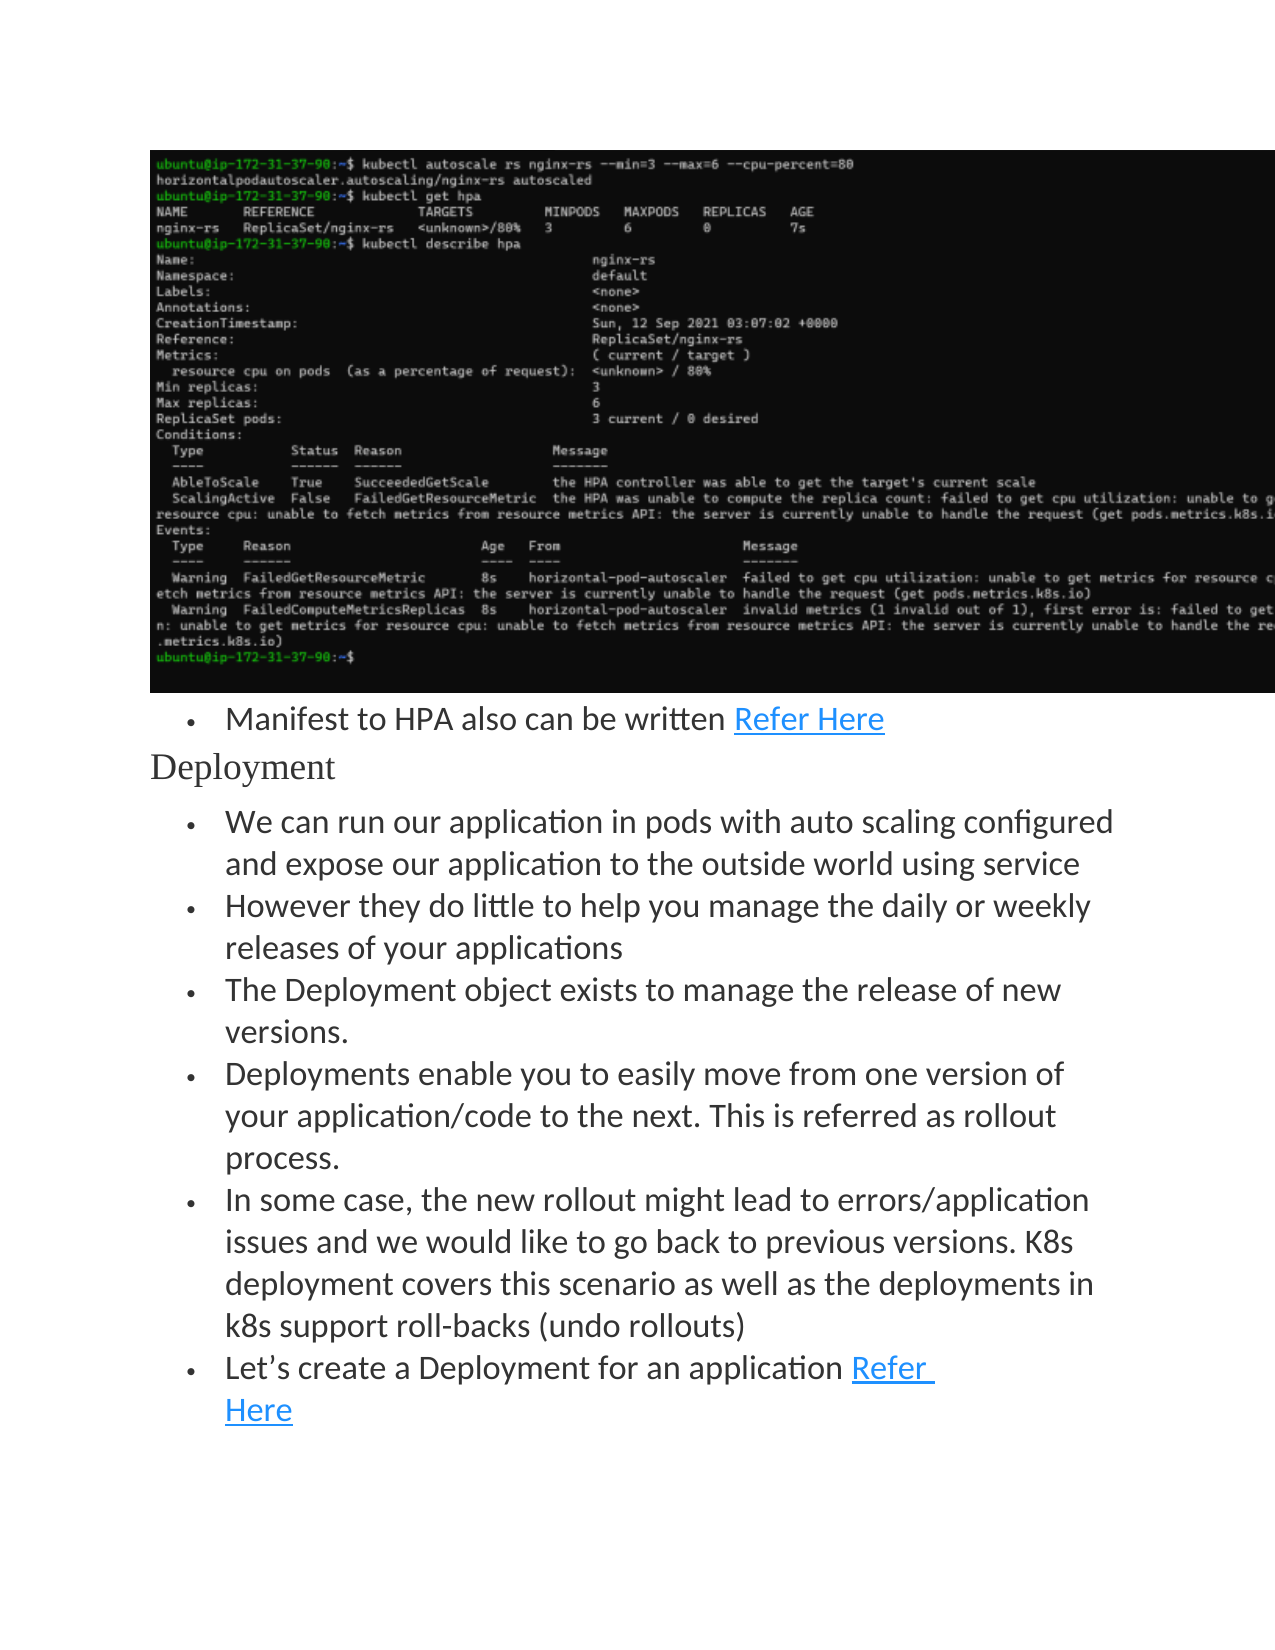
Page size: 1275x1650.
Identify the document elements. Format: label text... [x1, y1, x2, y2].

subtitle Deployment [150, 744, 1125, 787]
list The Deployment object exists to manage the release of new versions. [187, 968, 1125, 1052]
list Deployments enable you to easily move from one version of your application/code to the next. This is referred as rollout process. [187, 1052, 1125, 1178]
list We can run our application in pods with auto scaling configured and expose our application to the outside world using service [187, 800, 1125, 884]
list In some case, the new rollout might lead to errors/application issues and we would like to go back to previous versions. K8s deployment covers this scenario as well as the deployments in k8s support roll-backs (undo rollouts) [187, 1178, 1125, 1346]
list Manifest to HPA also can be written Refer Here [187, 697, 1125, 739]
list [187, 1346, 1125, 1430]
list However they do little to help you manage the daily or weekly releases of your applications [187, 884, 1125, 968]
picture [150, 150, 1275, 693]
